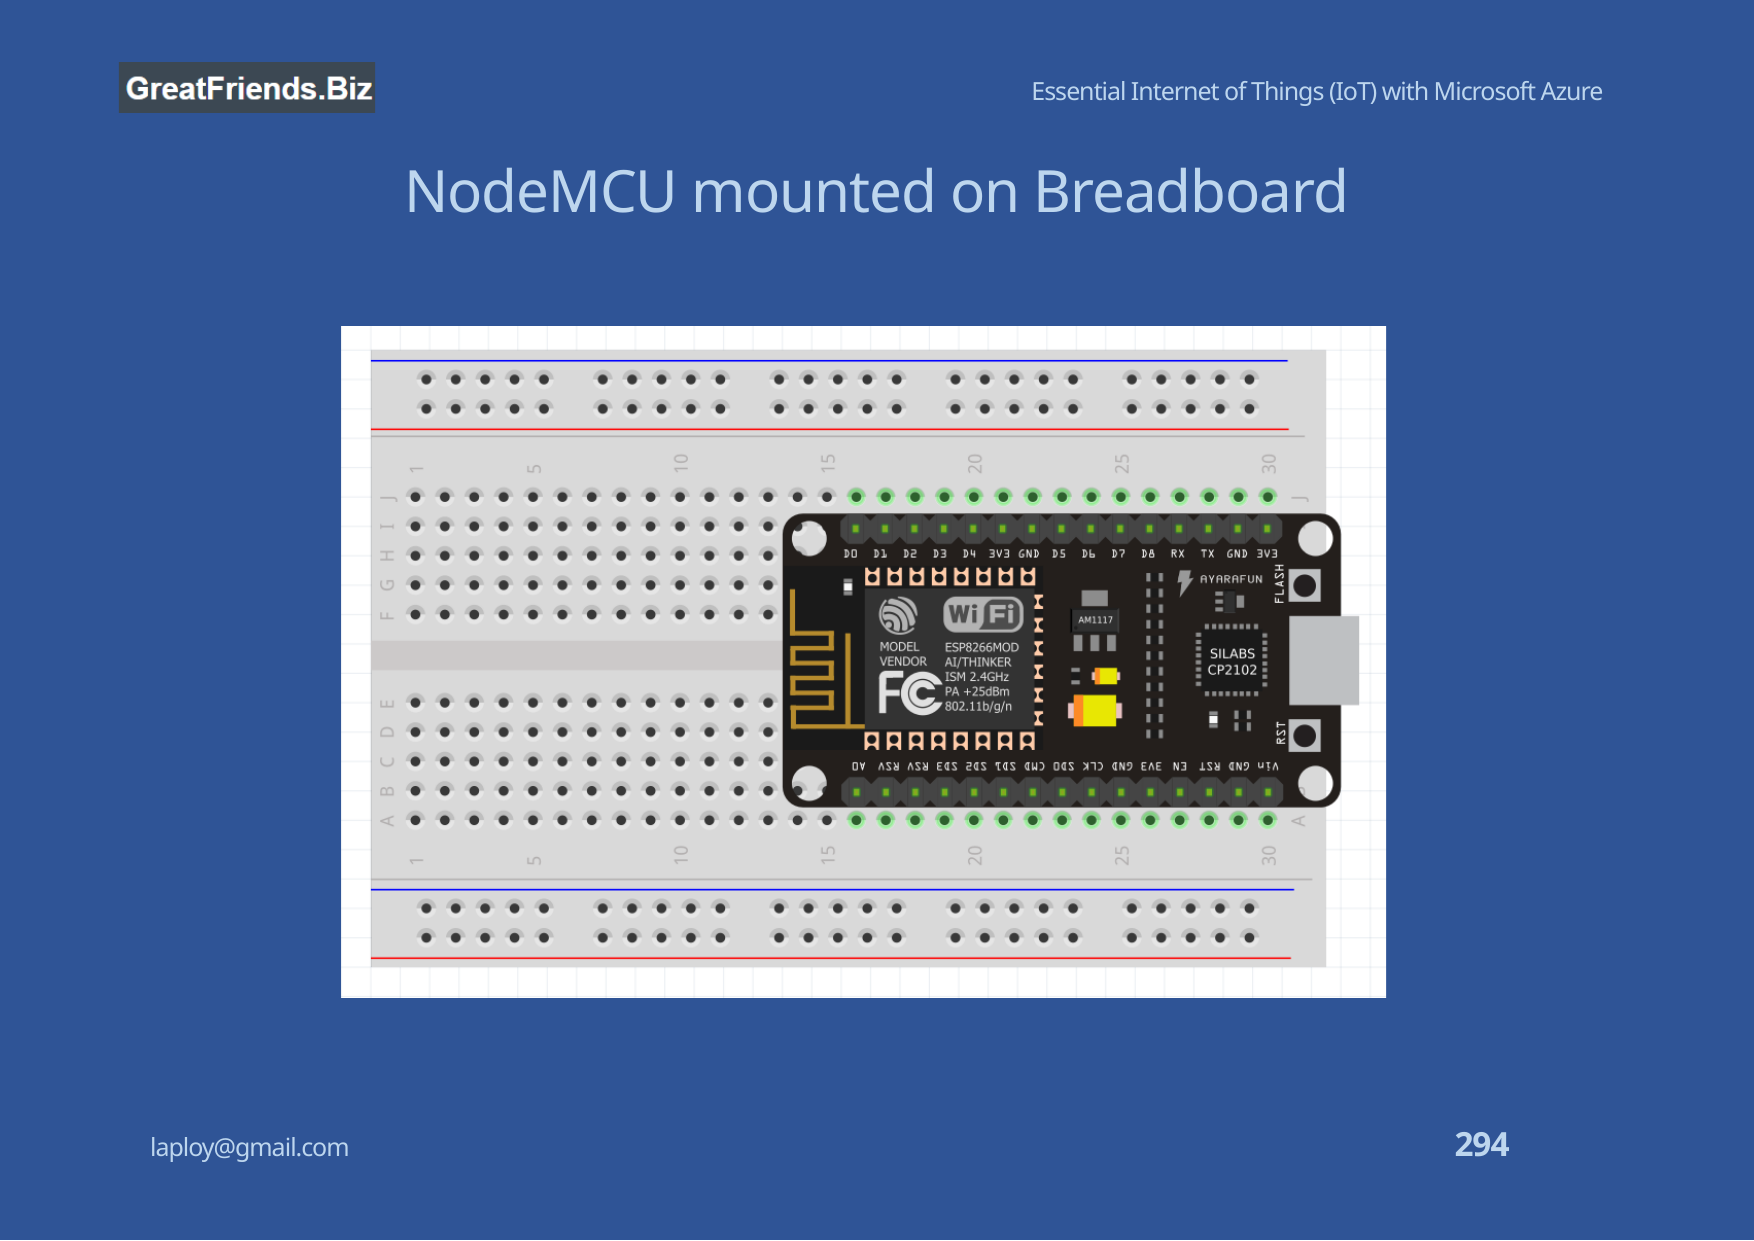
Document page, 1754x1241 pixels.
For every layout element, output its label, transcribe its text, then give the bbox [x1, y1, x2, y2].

title NodeMCU mounted on Breadboard [150, 150, 1604, 229]
picture [341, 326, 1387, 998]
picture [118, 62, 375, 113]
